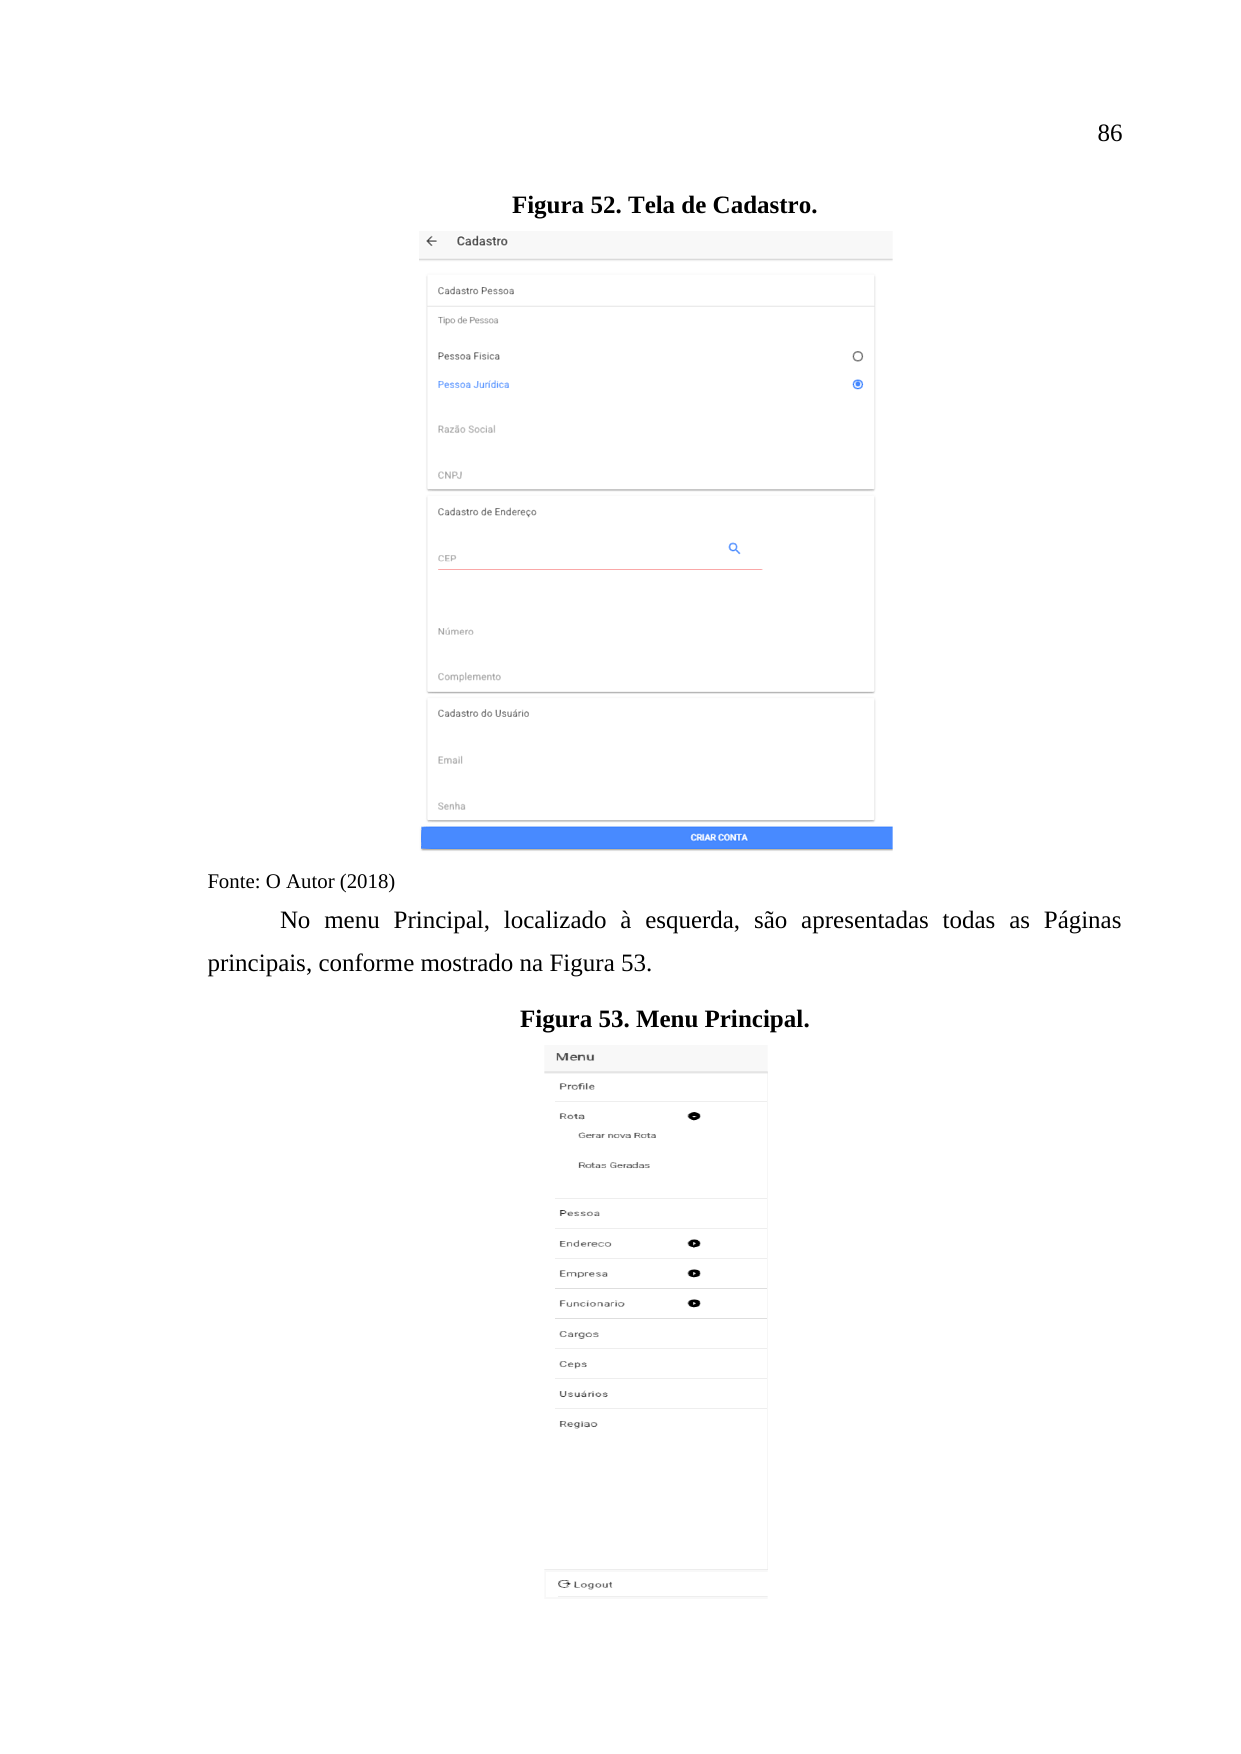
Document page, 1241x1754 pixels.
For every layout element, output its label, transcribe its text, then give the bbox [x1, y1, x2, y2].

text No menu Principal, localizado à esquerda, são apresentadas todas as Páginas principais, conforme mostrado na Figura 53. [207, 905, 1122, 977]
picture [419, 231, 893, 855]
text Fonte: O Autor (2018) [207, 869, 1122, 893]
text Figura 52. Tela de Cadastro. [207, 190, 1122, 218]
picture [544, 1045, 768, 1599]
text Figura 53. Menu Principal. [207, 1004, 1122, 1033]
